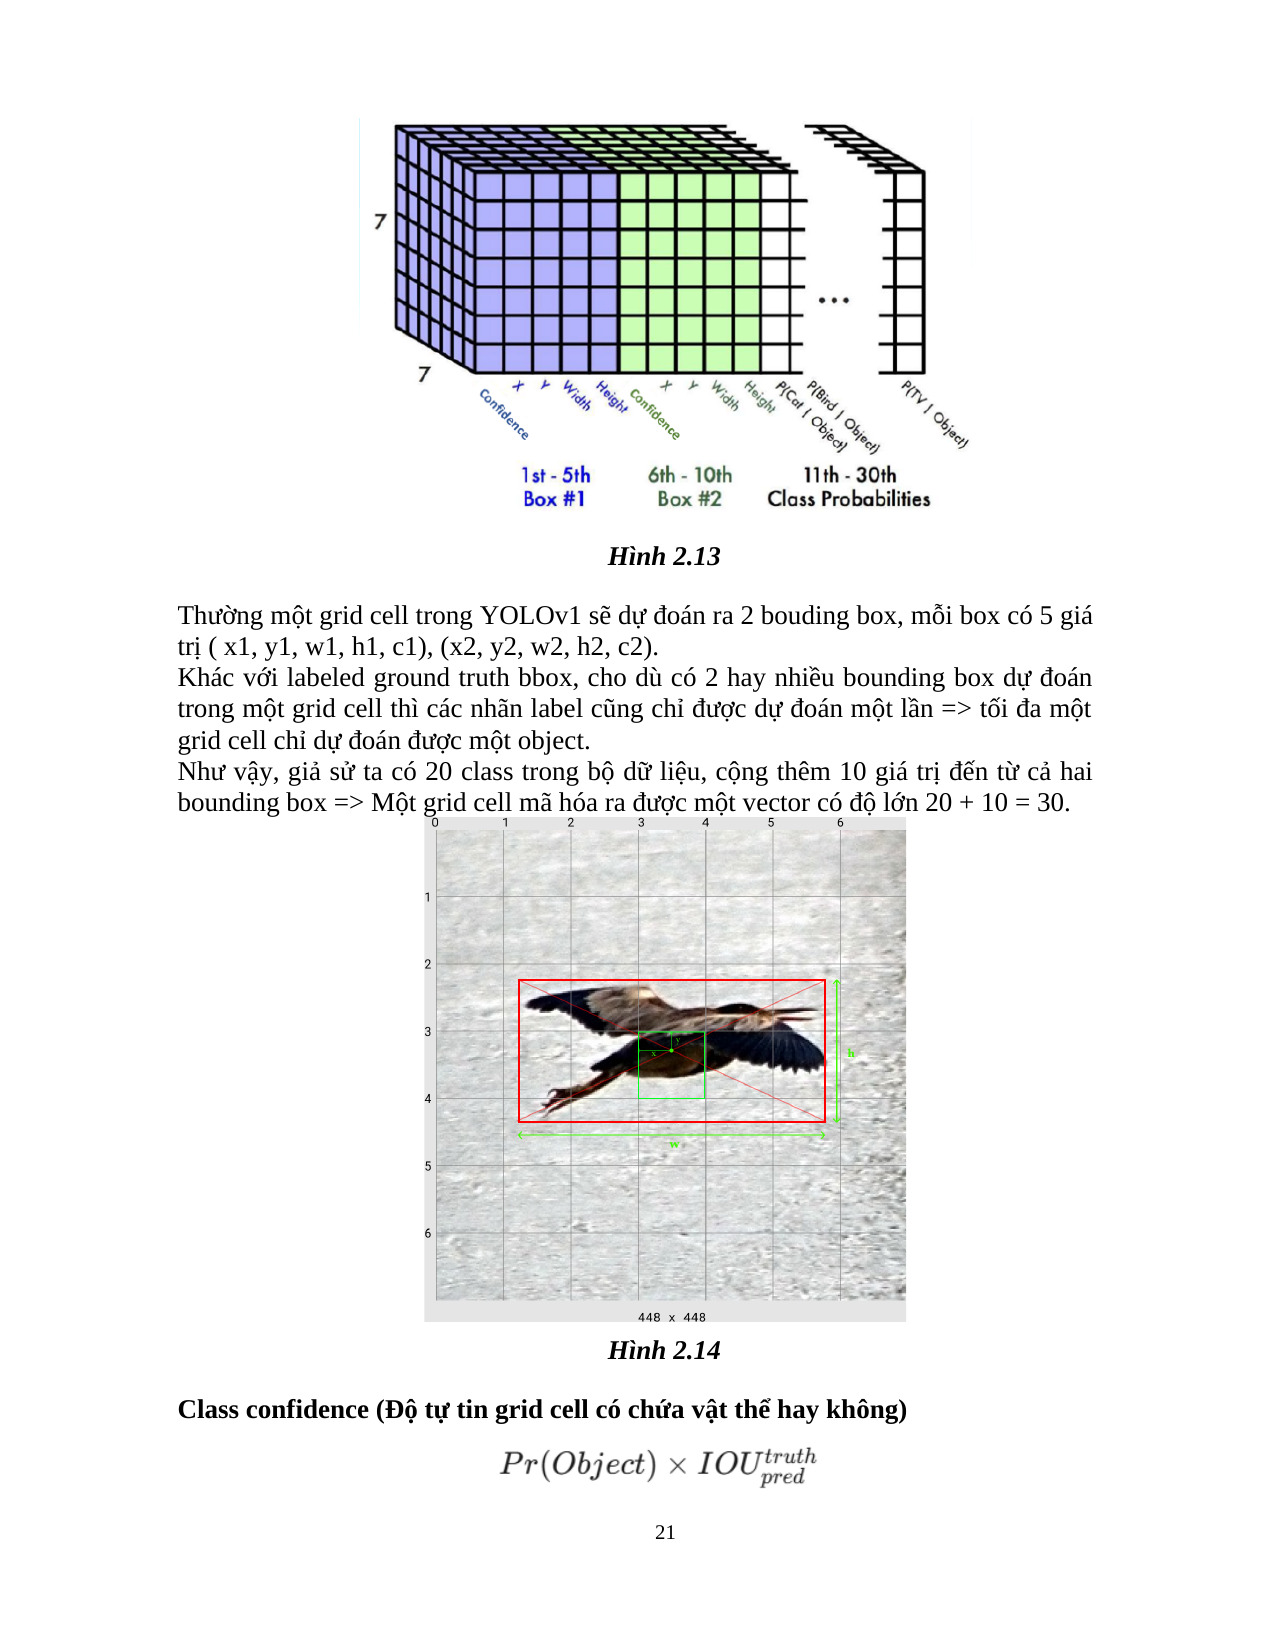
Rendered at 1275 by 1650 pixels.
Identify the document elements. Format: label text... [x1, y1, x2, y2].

picture [359, 118, 972, 528]
text Hình 2.13 [236, 540, 1094, 571]
text Thường một grid cell trong YOLOv1 sẽ dự đoán ra 2 bouding box, mỗi box có 5 giá trị ( x1, y1, w1, h1, c1), (x2, y2, w2, h2, c2). [177, 599, 1094, 661]
text Như vậy, giả sử ta có 20 class trong bộ dữ liệu, cộng thêm 10 giá trị đến từ cả hai bounding box => Một grid cell mã hóa ra được một vector có độ lớn 20 + 10 = 30. [177, 755, 1094, 817]
picture [424, 817, 907, 1322]
text Class confidence (Độ tự tin grid cell có chứa vật thể hay không) [177, 1393, 1094, 1425]
text Hình 2.14 [236, 1334, 1094, 1366]
picture [498, 1424, 833, 1500]
text Khác với labeled ground truth bbox, cho dù có 2 hay nhiều bounding box dự đoán trong một grid cell thì các nhãn label cũng chỉ được dự đoán một lần => tối đa một grid cell chỉ dự đoán được một object. [177, 661, 1094, 755]
